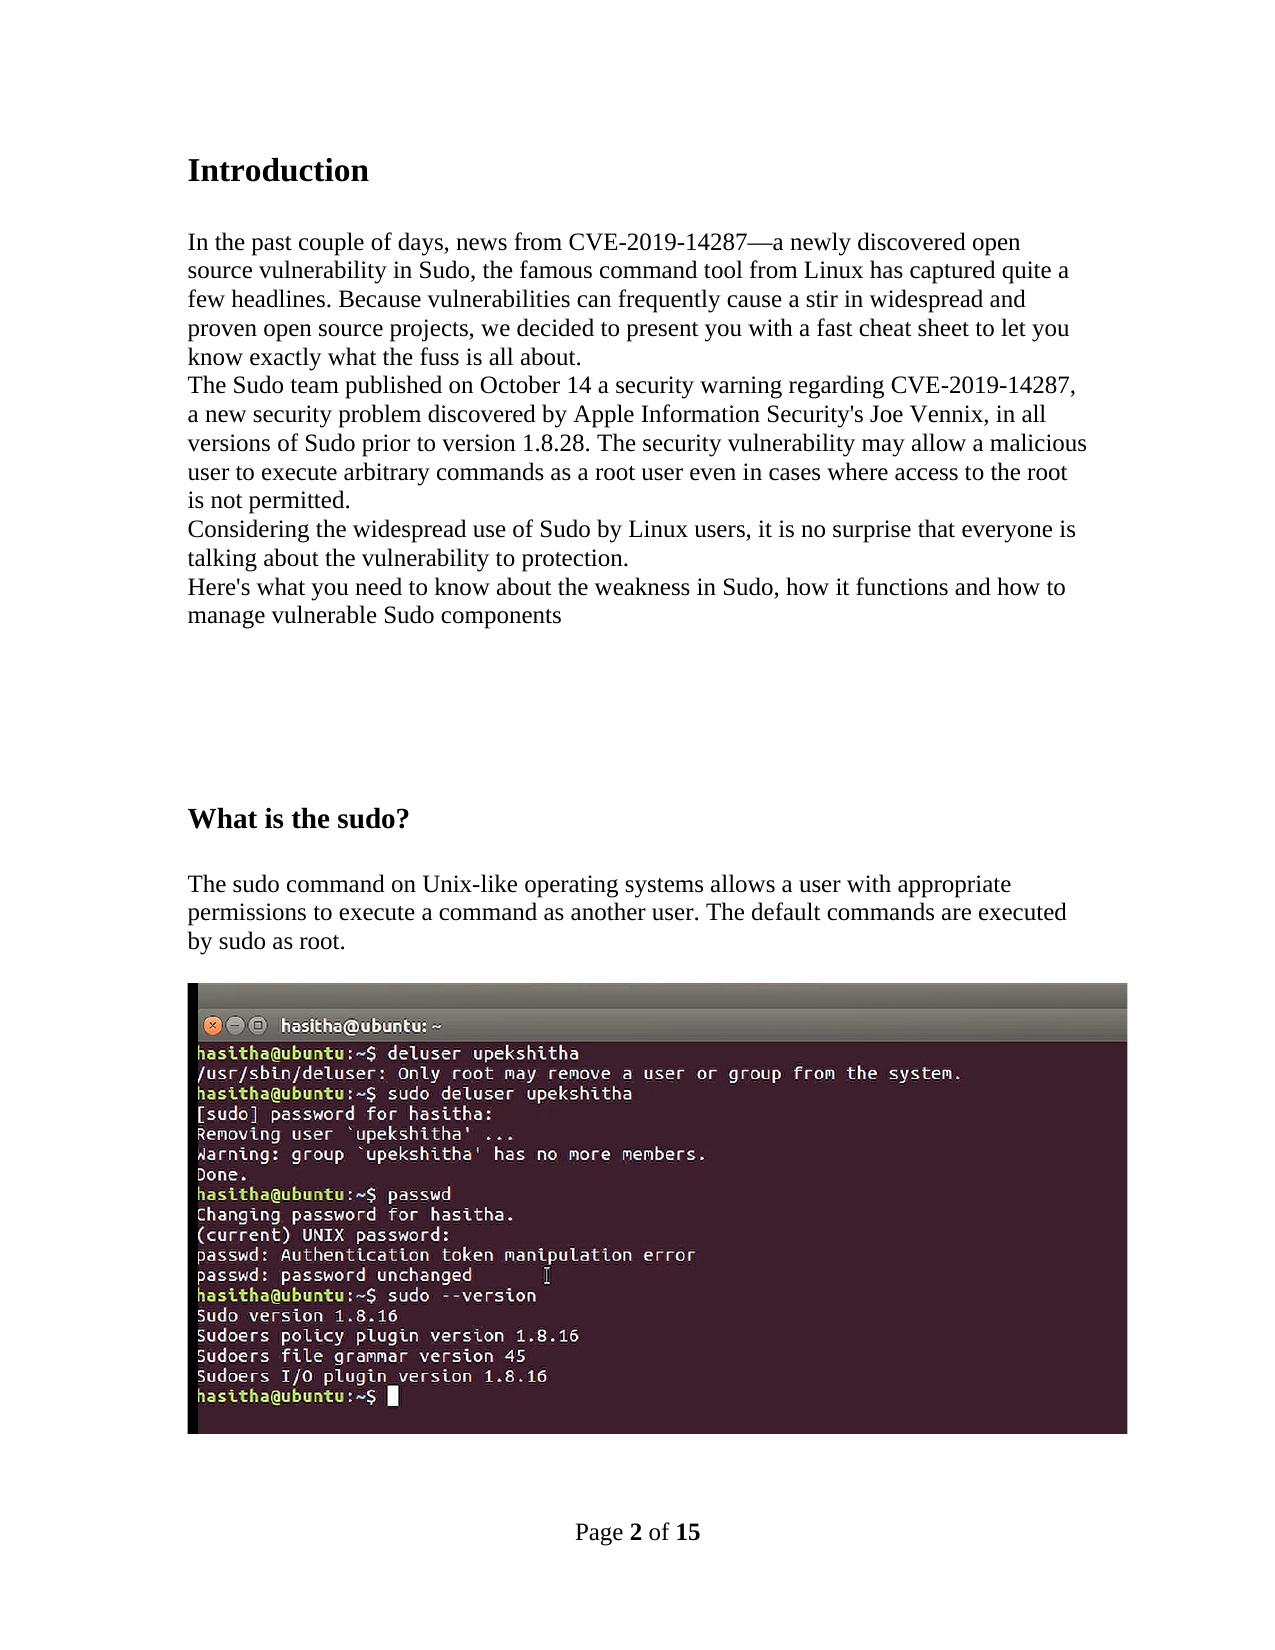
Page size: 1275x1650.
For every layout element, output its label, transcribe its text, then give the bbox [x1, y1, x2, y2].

text In the past couple of days, news from CVE-2019-14287—a newly discovered open source vulnerability in Sudo, the famous command tool from Linux has captured quite a few headlines. Because vulnerabilities can frequently cause a stir in widespread and proven open source projects, we decided to present you with a fast cheat sheet to let you know exactly what the fuss is all about. [187, 227, 1087, 370]
text Here's what you need to know about the weakness in Sudo, how it functions and how to manage vulnerable Sudo components [187, 572, 1087, 629]
picture [187, 983, 1128, 1434]
text The Sudo team published on October 14 a security warning regarding CVE-2019-14287, a new security problem discovered by Apple Information Security's Joe Vennix, in all versions of Sudo prior to version 1.8.28. The security vulnerability may allow a malicious user to execute arbitrary commands as a root user even in cases where access to the root is not permitted. [187, 370, 1087, 514]
text What is the sudo? [187, 802, 1087, 835]
text Introduction [187, 150, 1087, 188]
text Considering the widespread use of Sudo by Linux users, it is no surprise that everyone is talking about the vulnerability to protection. [187, 514, 1087, 572]
text The sudo command on Unix-like operating systems allows a user with appropriate permissions to execute a command as another user. The default commands are executed by sudo as root. [187, 869, 1087, 955]
